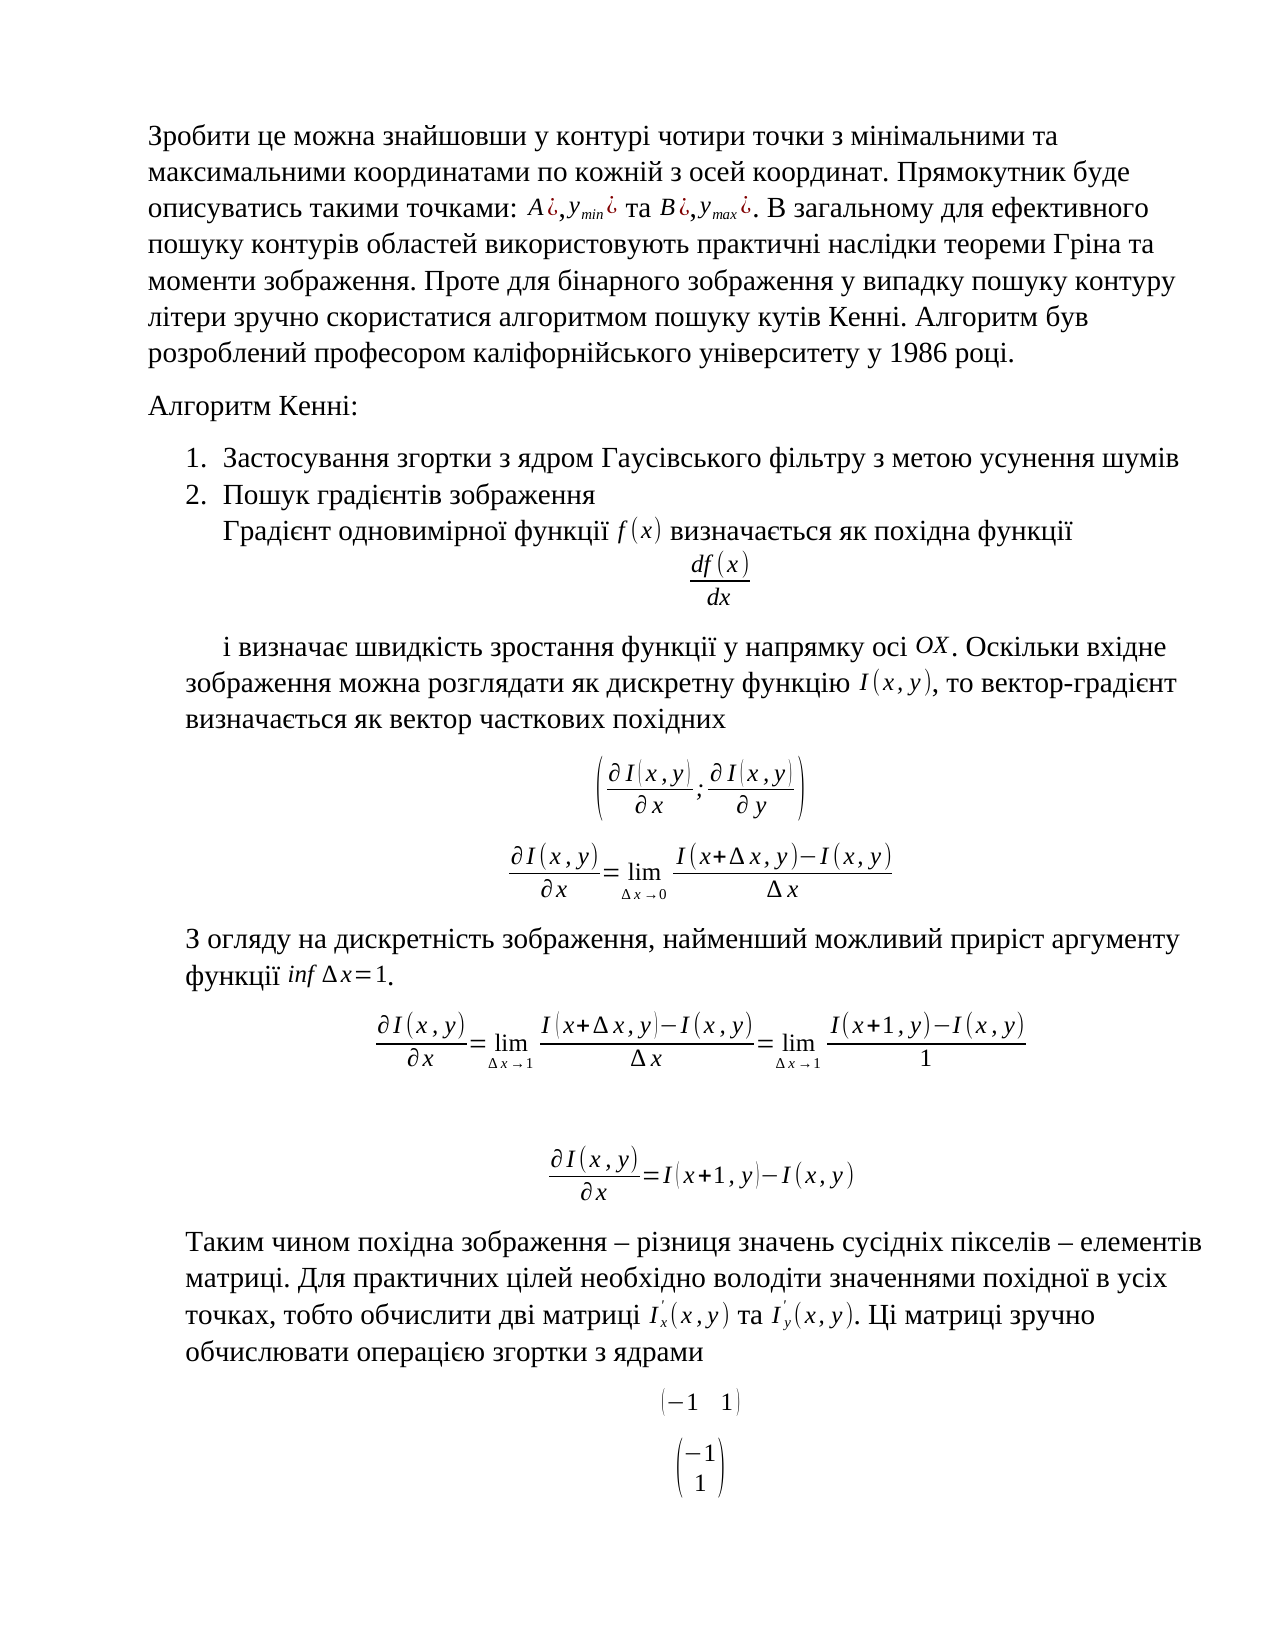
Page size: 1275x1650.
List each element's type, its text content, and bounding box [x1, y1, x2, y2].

text і визначає швидкість зростання функції у напрямку осі . Оскільки вхідне зображення можна розглядати як дискретну функцію , то вектор-градієнт визначається як вектор часткових похідних [185, 629, 1216, 735]
text Алгоритм Кенні: [148, 388, 1216, 421]
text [148, 118, 1216, 368]
list Пошук градієнтів зображення [185, 477, 1216, 510]
text Таким чином похідна зображення – різниця значень сусідніх пікселів – елементів матриці. Для практичних цілей необхідно володіти значеннями похідної в усіх точках, тобто обчислити дві матриці та . Ці матриці зручно обчислювати операцією згортки з ядрами [185, 1224, 1216, 1368]
text З огляду на дискретність зображення, найменший можливий приріст аргументу функції . [185, 922, 1216, 991]
list Градієнт одновимірної функції визначається як похідна функції [223, 513, 1216, 546]
list Застосування згортки з ядром Гаусівського фільтру з метою усунення шумів [185, 441, 1216, 474]
